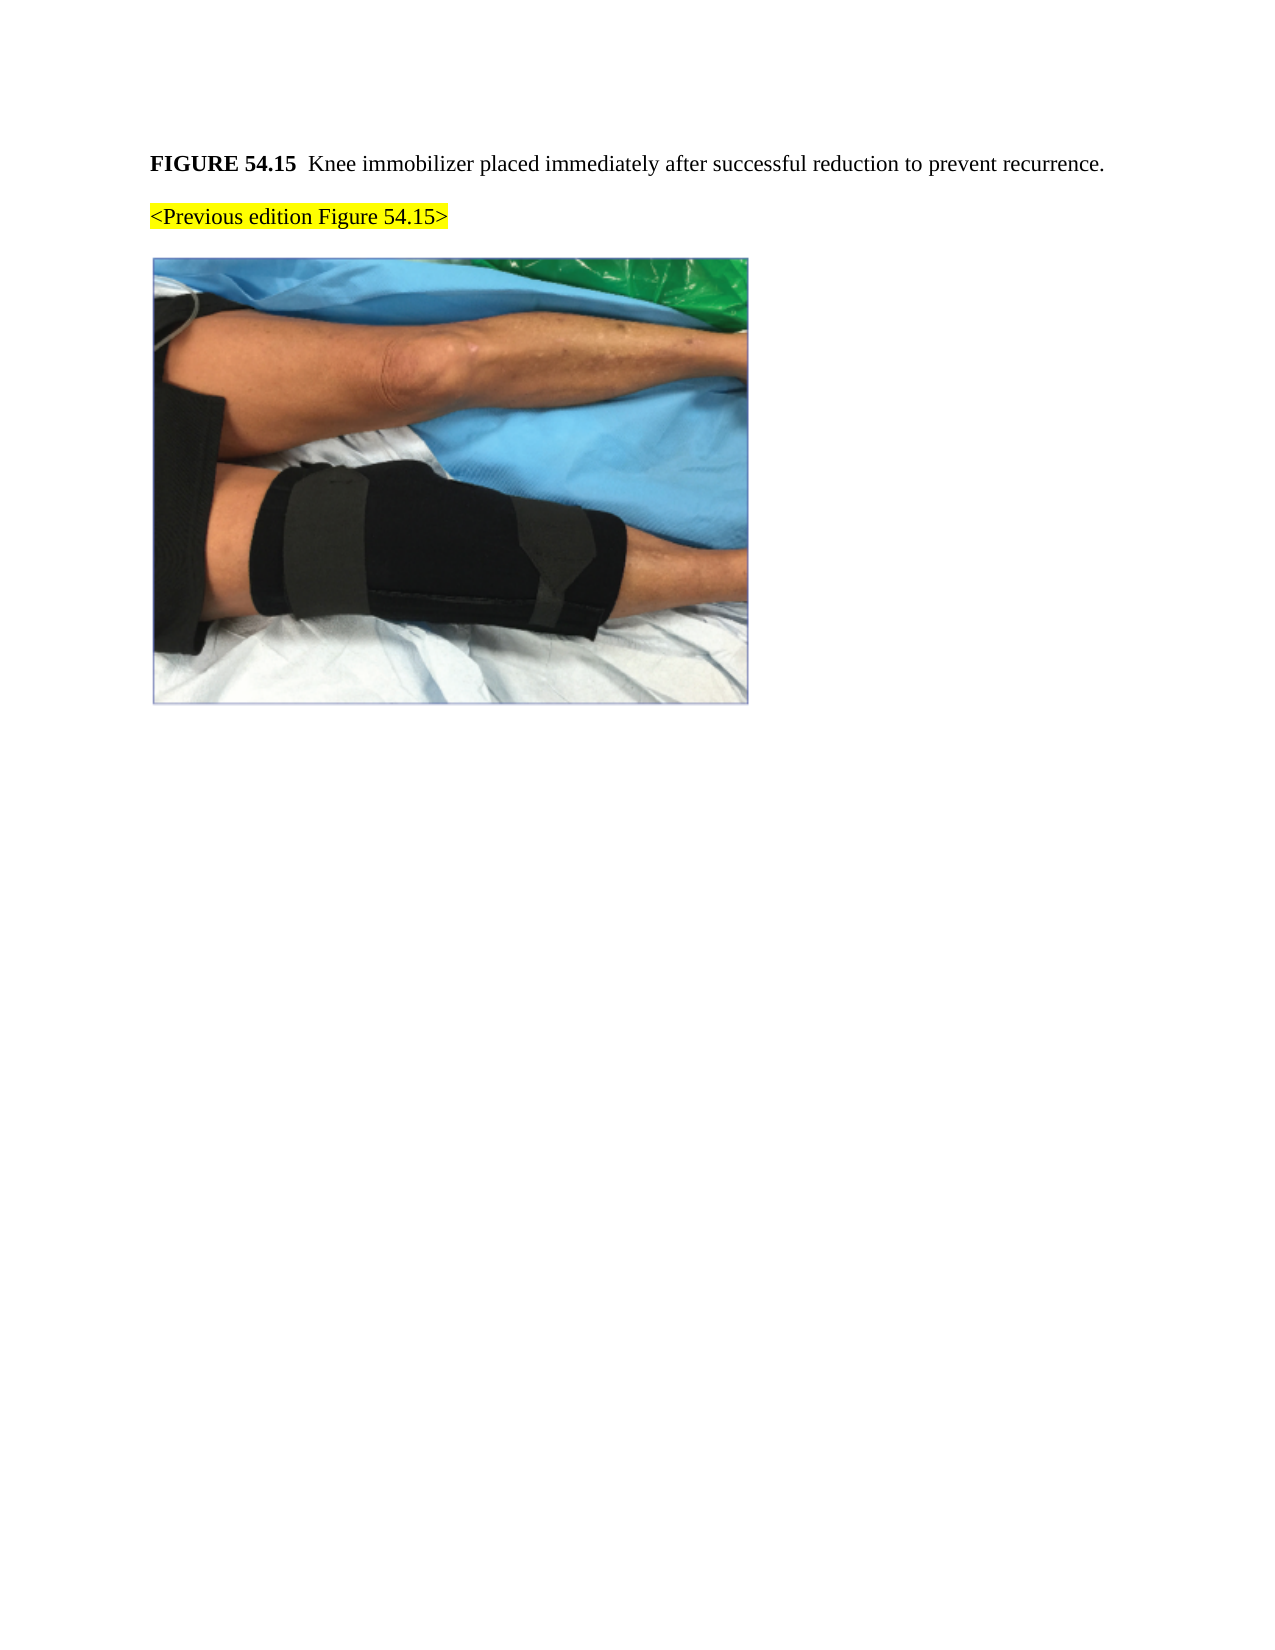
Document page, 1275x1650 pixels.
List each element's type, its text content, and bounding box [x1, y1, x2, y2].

picture [150, 255, 755, 709]
text FIGURE 54.15 Knee immobilizer placed immediately after successful reduction to prevent recurrence. <Previous edition Figure 54.15> [150, 150, 1125, 229]
